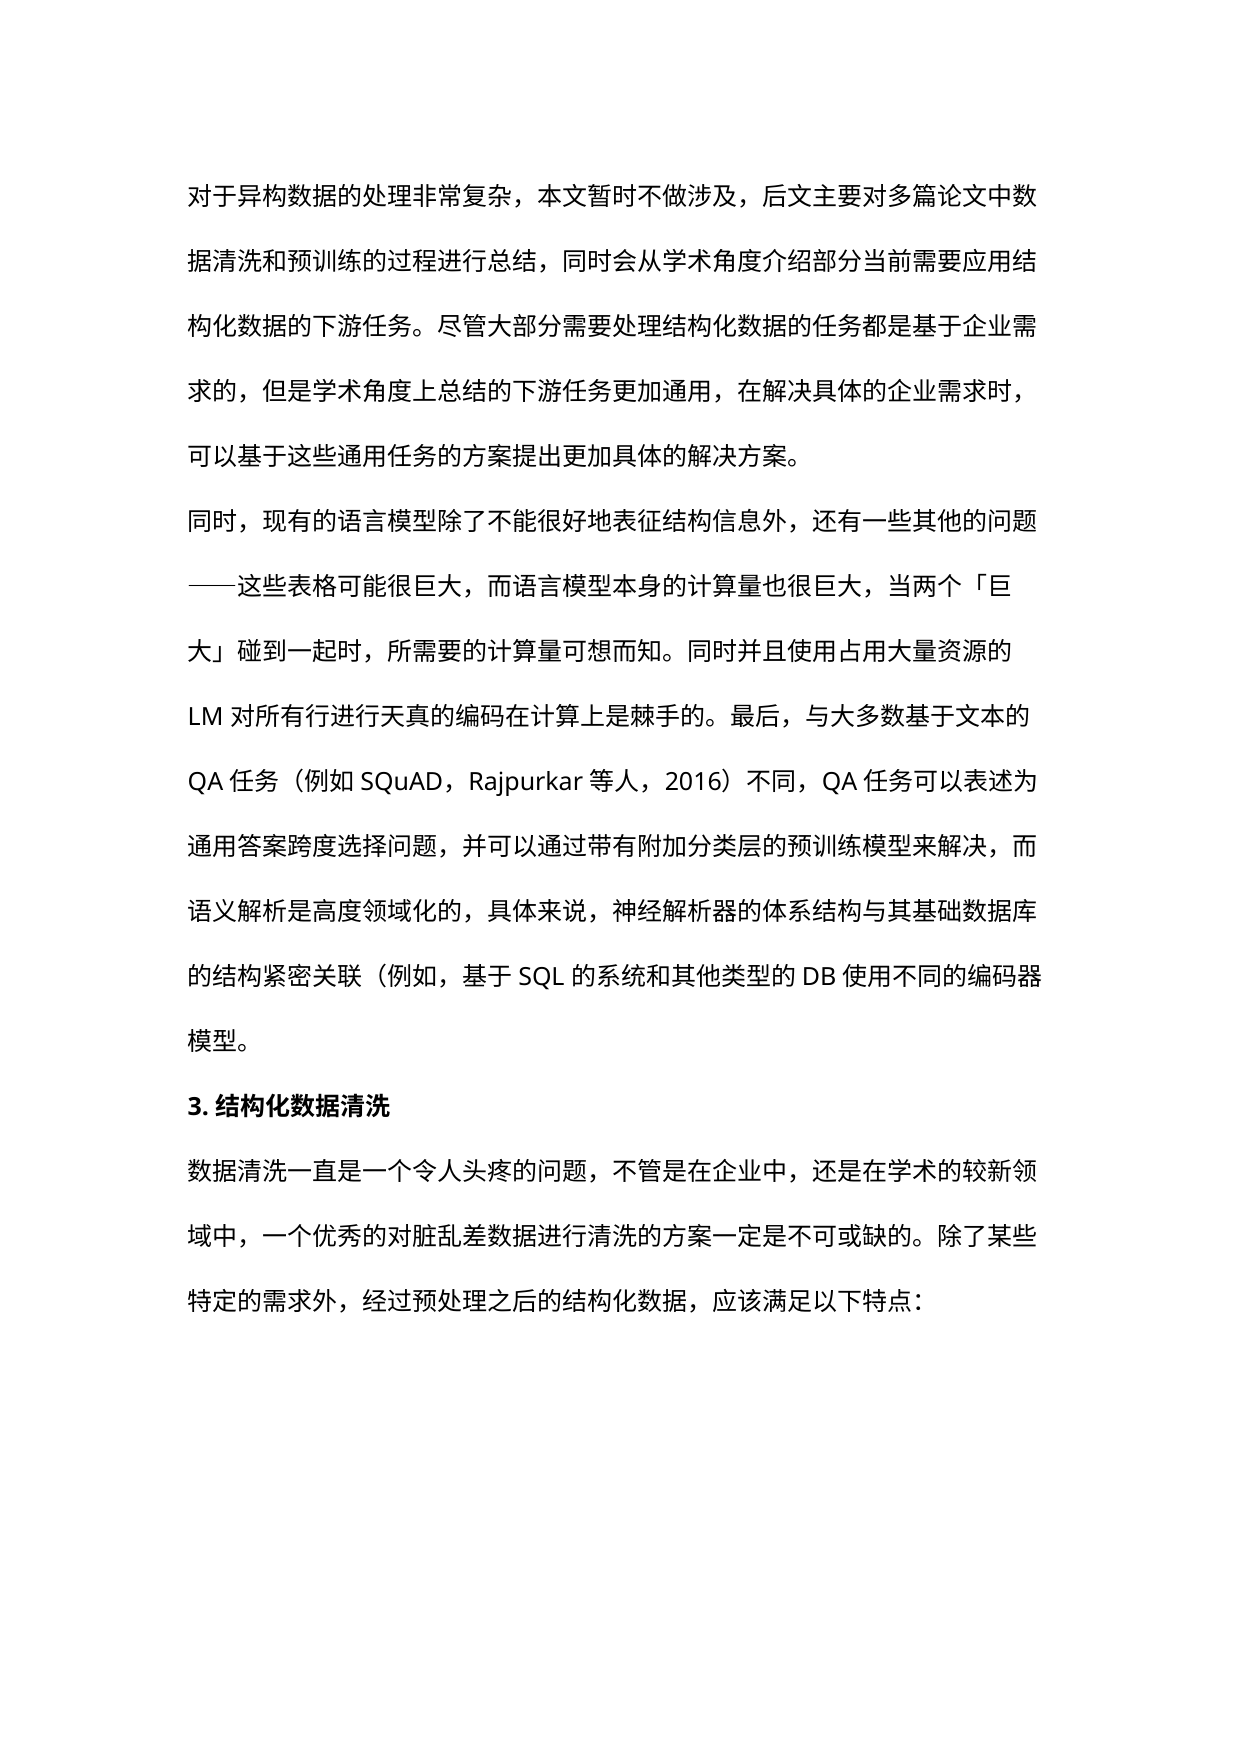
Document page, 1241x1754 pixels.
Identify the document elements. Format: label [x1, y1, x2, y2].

text [187, 162, 1053, 1364]
